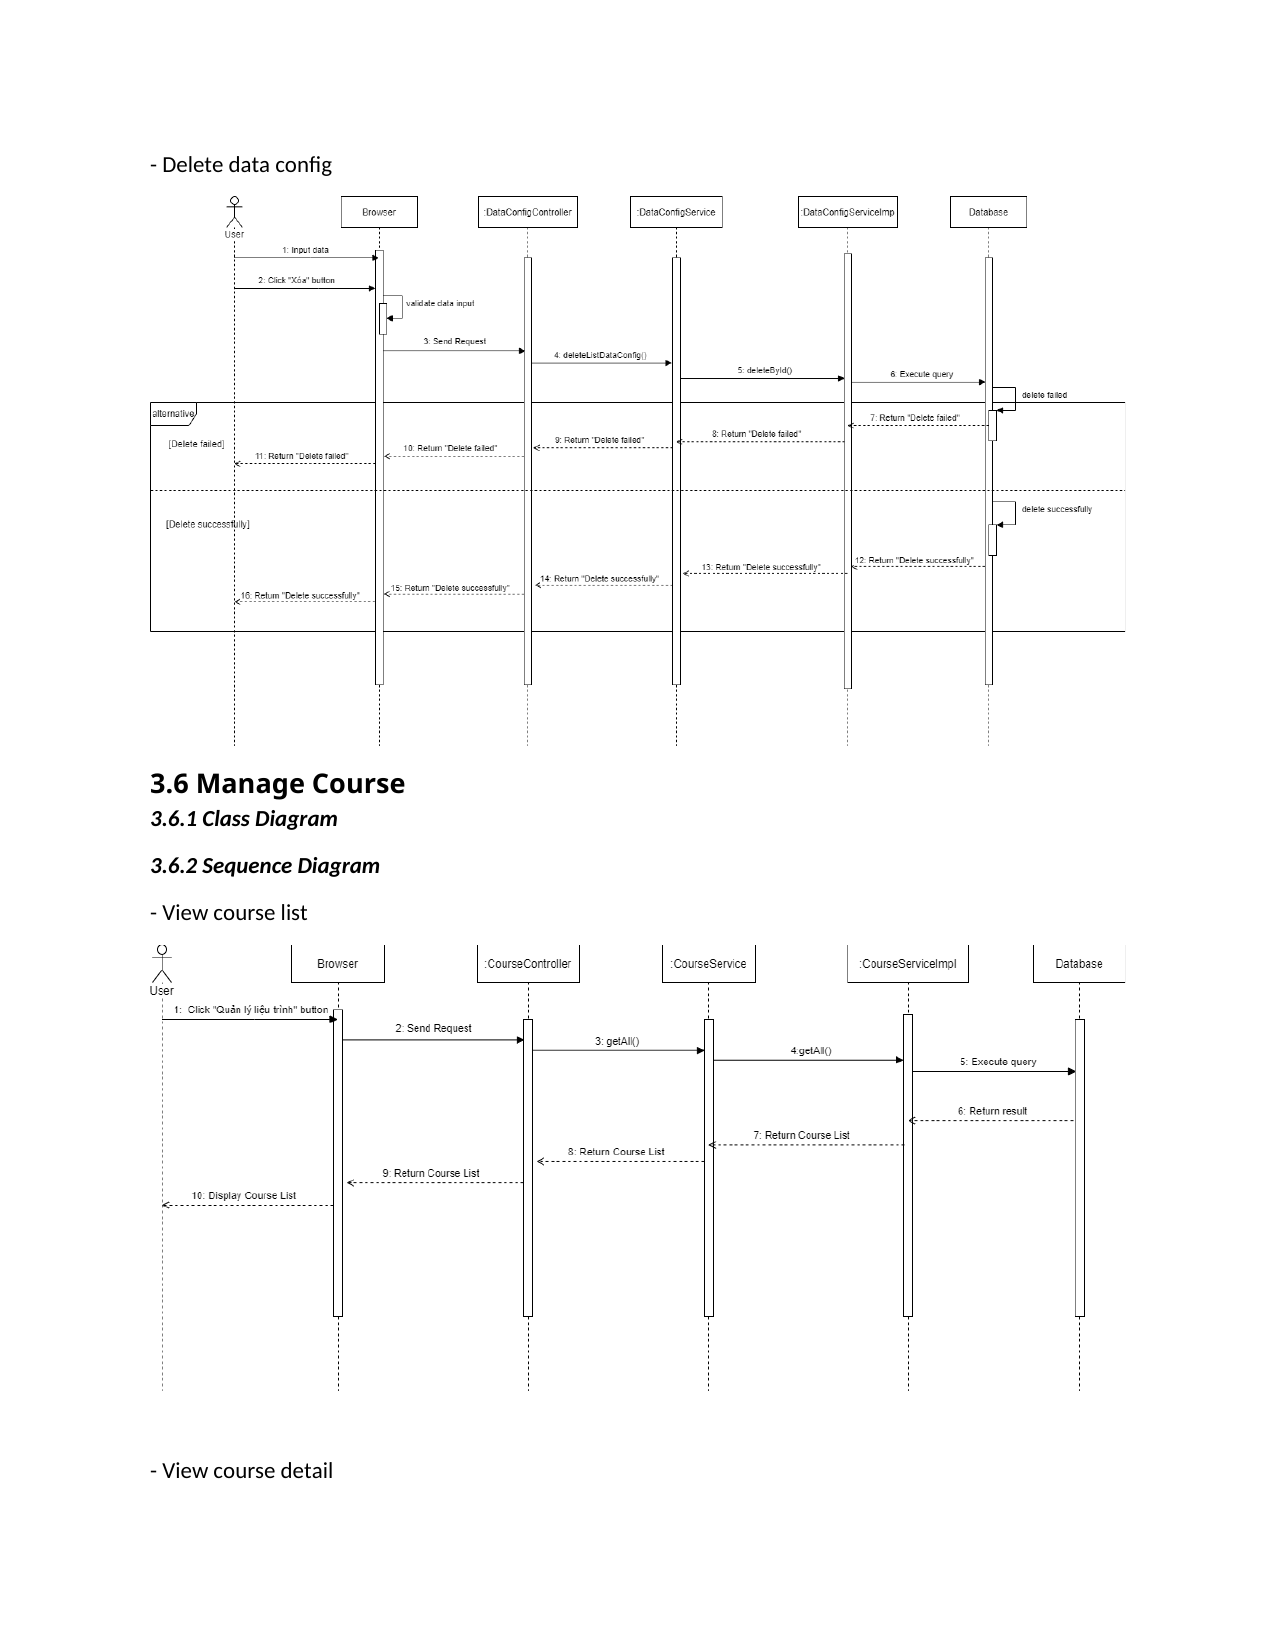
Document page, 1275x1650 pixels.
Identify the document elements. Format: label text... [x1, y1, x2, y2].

text - View course list [150, 898, 1125, 926]
picture [150, 945, 1125, 1391]
text - View course detail [150, 1456, 1125, 1484]
picture [150, 196, 1125, 746]
text - Delete data config [150, 150, 1125, 178]
text 3.6.2 Sequence Diagram [150, 851, 1125, 879]
subtitle 3.6 Manage Course [150, 764, 1125, 801]
text 3.6.1 Class Diagram [150, 804, 1125, 832]
